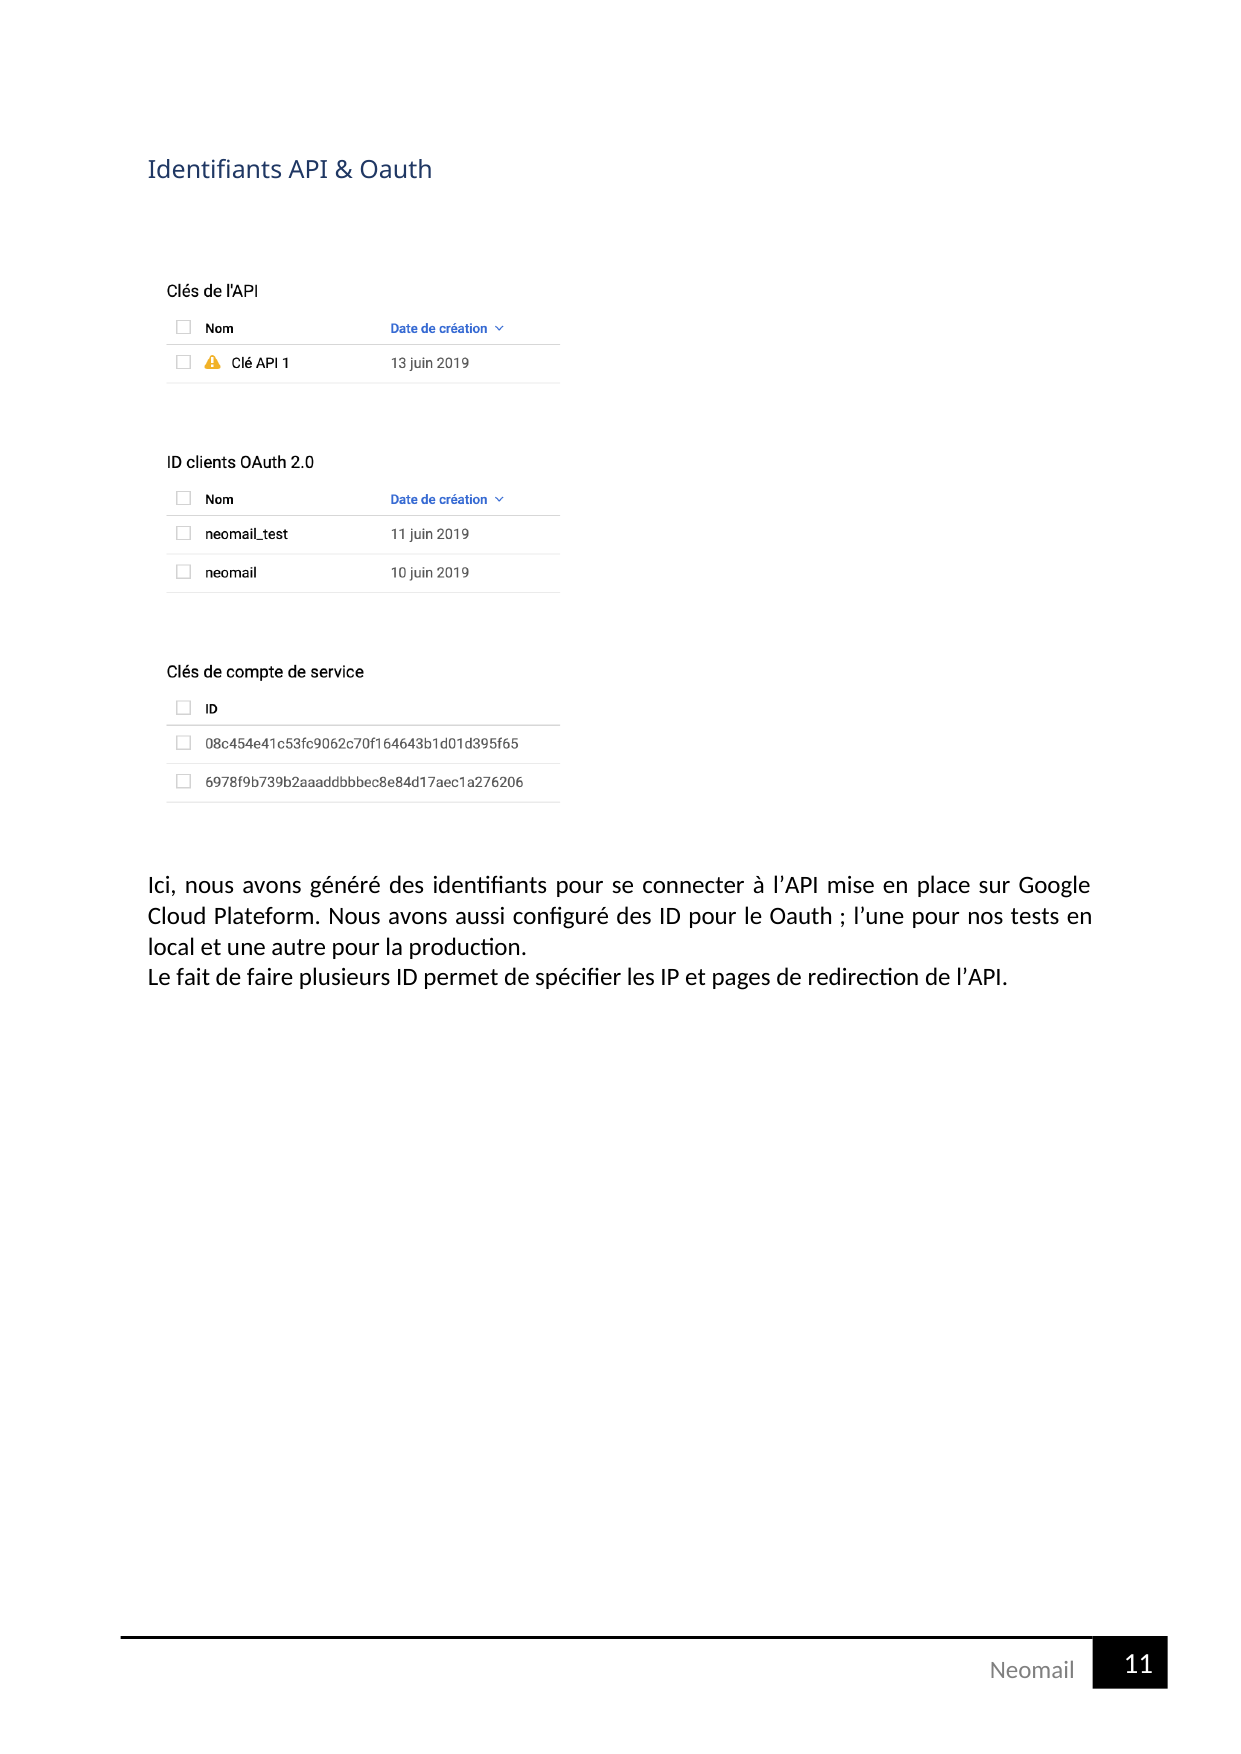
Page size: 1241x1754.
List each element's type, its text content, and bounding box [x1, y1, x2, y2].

text Le fait de faire plusieurs ID permet de spécifier les IP et pages de redirection de l’API. [148, 961, 1093, 992]
subtitle Identifiants API & Oauth [148, 152, 1093, 186]
picture [147, 246, 561, 870]
text Ici, nous avons généré des identifiants pour se connecter à l’API mise en place sur Google Cloud Plateform. Nous avons aussi configuré des ID pour le Oauth ; l’une pour nos tests en local et une autre pour la production. [148, 870, 1093, 961]
